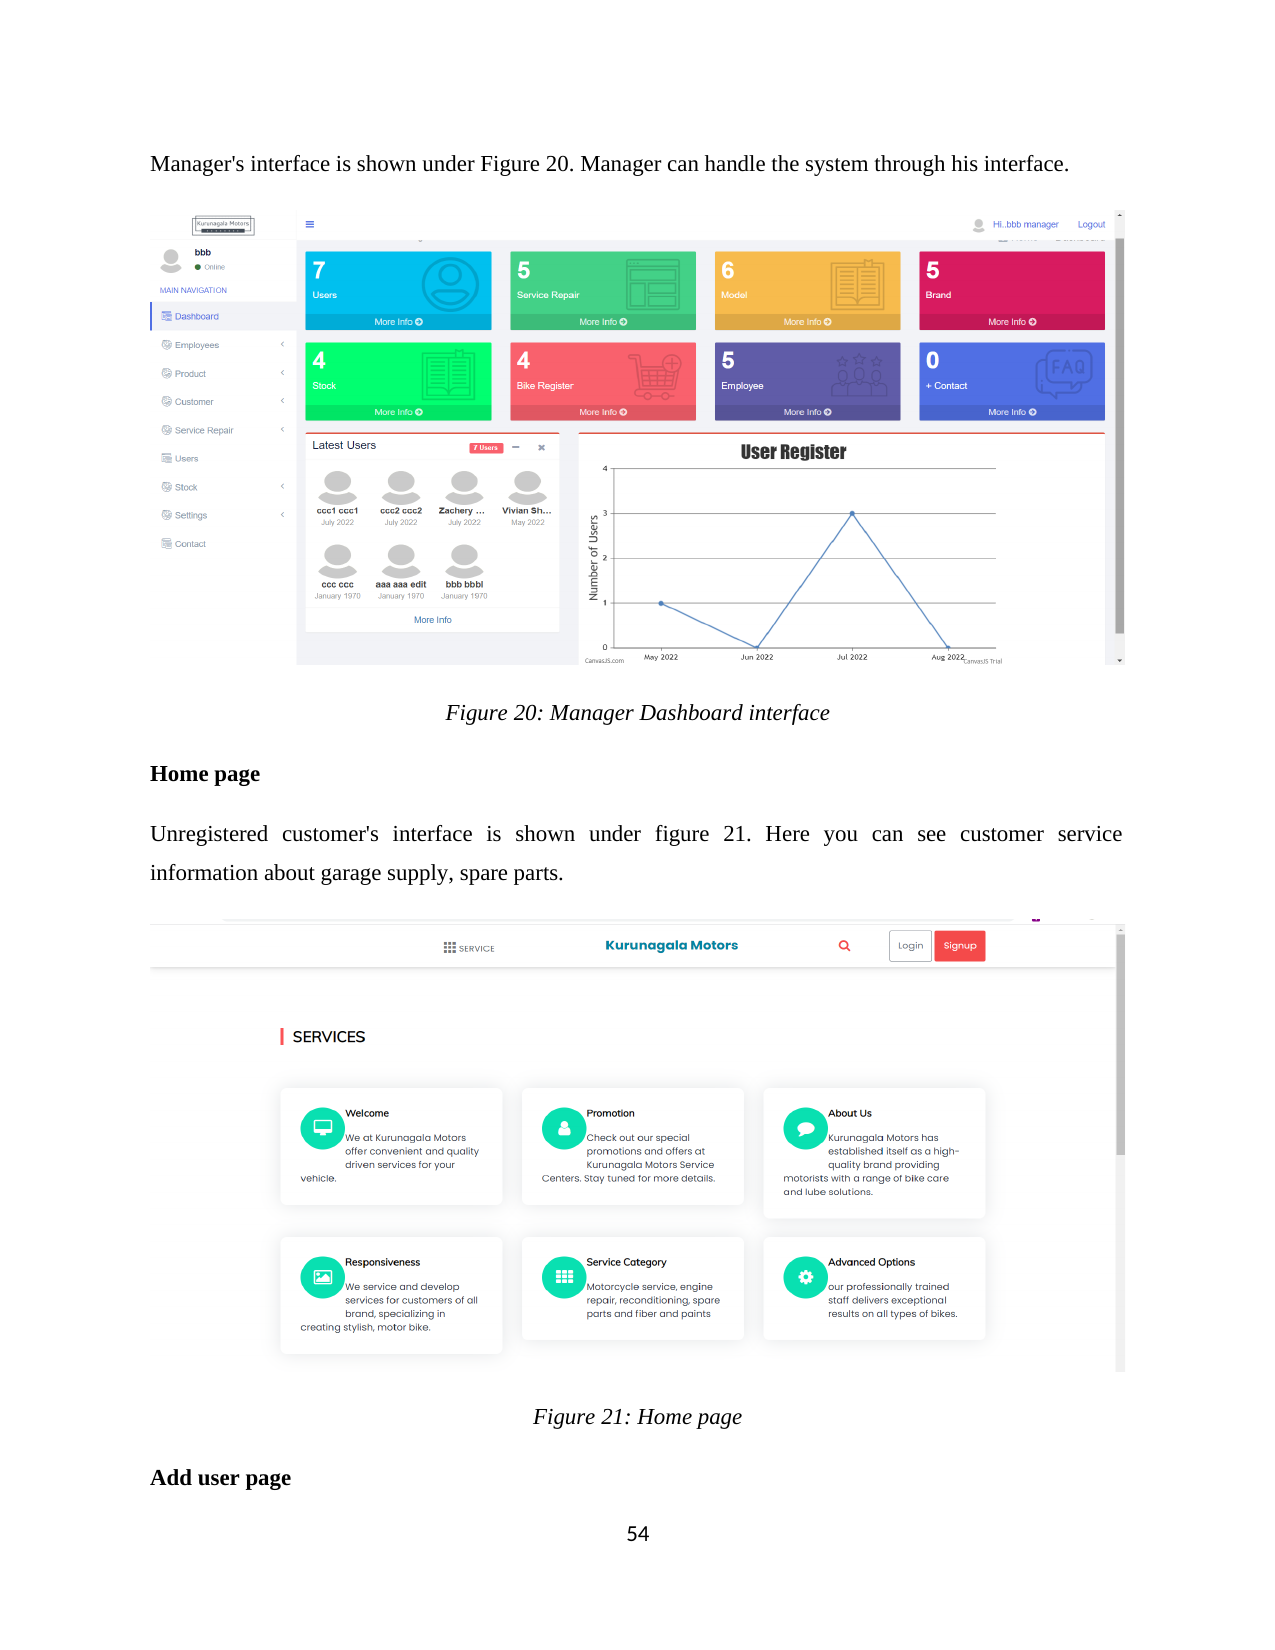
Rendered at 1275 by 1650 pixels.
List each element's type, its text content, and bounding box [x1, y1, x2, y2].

picture [150, 210, 1125, 665]
picture [150, 919, 1125, 1372]
text Home page [150, 759, 1125, 786]
text Figure 20: Manager Dashboard interface [150, 699, 1125, 726]
text Add user page [150, 1464, 1125, 1490]
text Figure 21: Home page [150, 1403, 1125, 1430]
text Manager's interface is shown under Figure 20. Manager can handle the system through his interface. [150, 150, 1125, 176]
text Unregistered customer's interface is shown under figure 21. Here you can see customer service information about garage supply, spare parts. [150, 820, 1125, 886]
